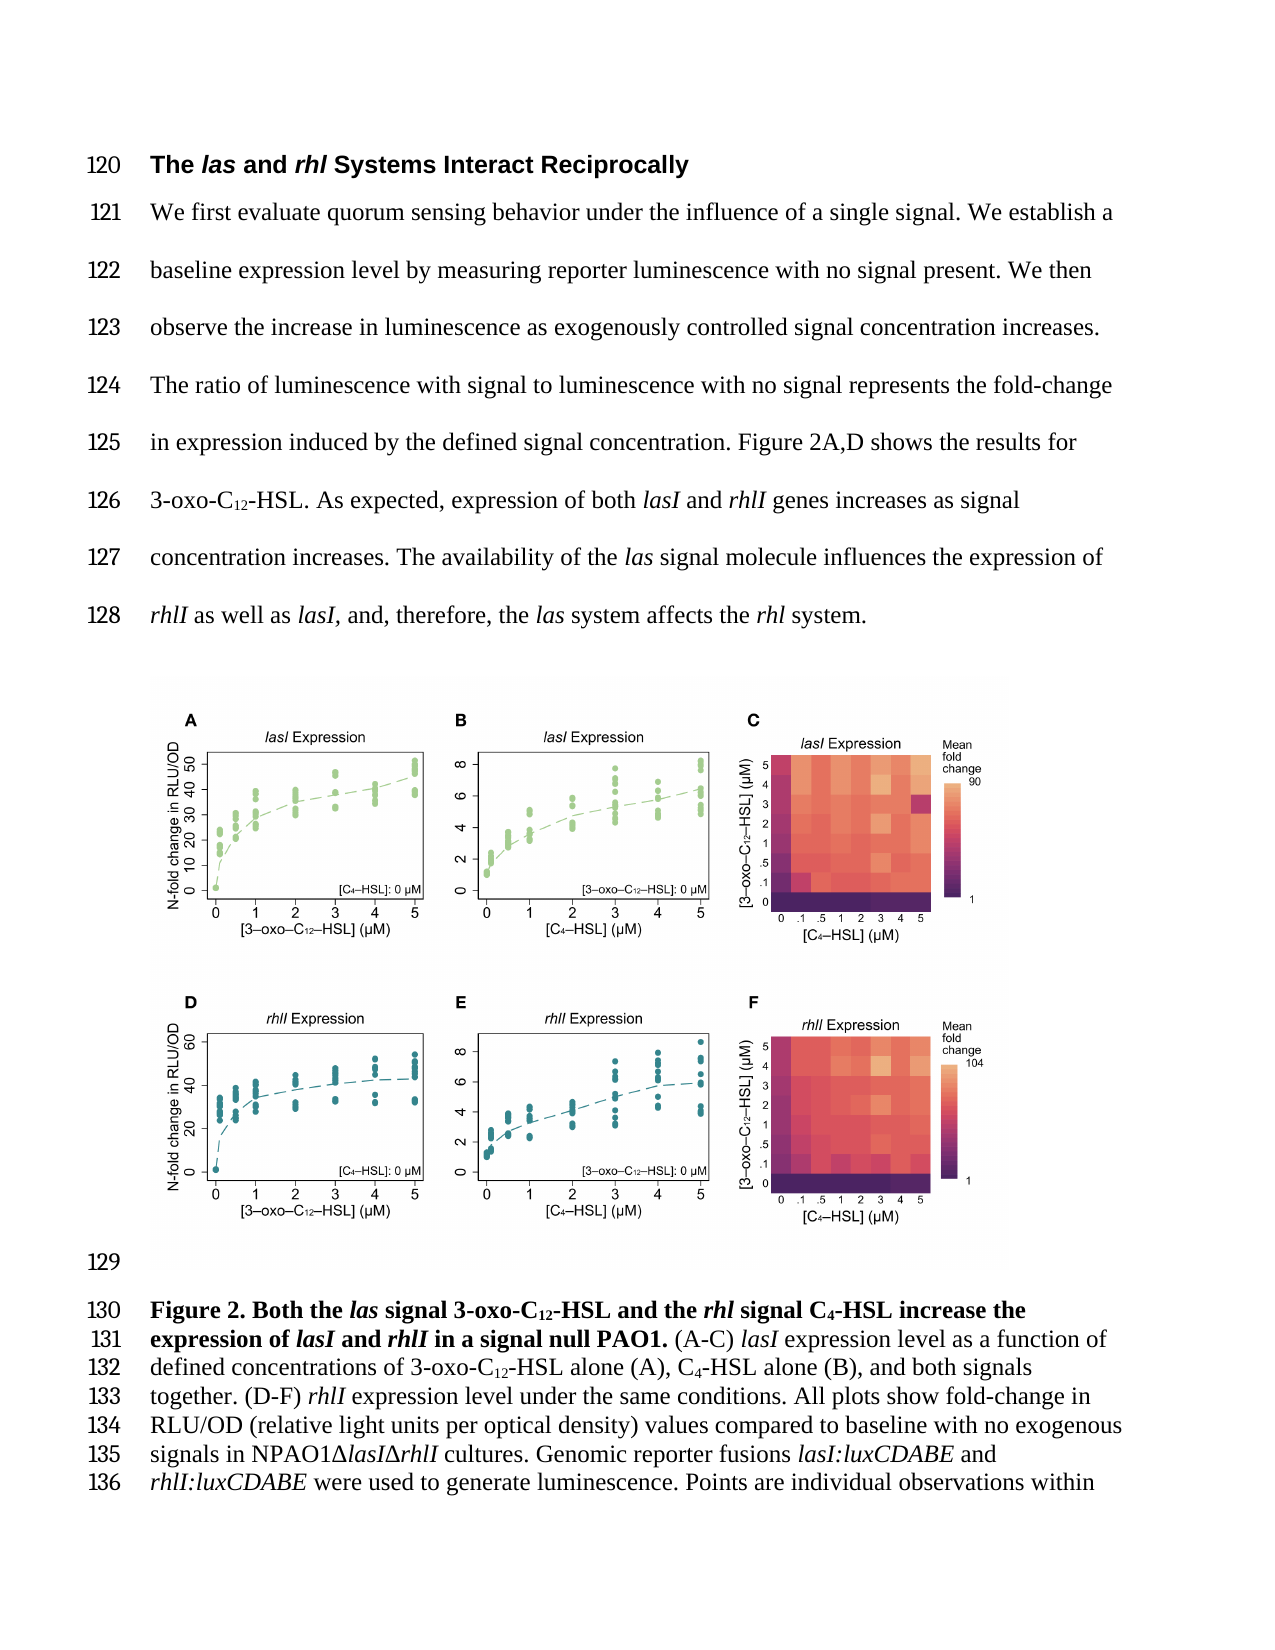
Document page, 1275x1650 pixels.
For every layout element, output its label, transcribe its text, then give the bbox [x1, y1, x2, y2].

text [150, 1295, 1125, 1496]
text We first evaluate quorum sensing behavior under the influence of a single signal. We establish a baseline expression level by measuring reporter luminescence with no signal present. We then observe the increase in luminescence as exogenously controlled signal concentration increases. The ratio of luminescence with signal to luminescence with no signal represents the fold-change in expression induced by the defined signal concentration. Figure 2A,D shows the results for 3‑oxo‑C12‑HSL. As expected, expression of both lasI and rhlI genes increases as signal concentration increases. The availability of the las signal molecule influences the expression of rhlI as well as lasI, and, therefore, the las system affects the rhl system. [150, 197, 1125, 629]
subtitle The las and rhl Systems Interact Reciprocally [150, 150, 1125, 179]
picture [150, 676, 1010, 1270]
